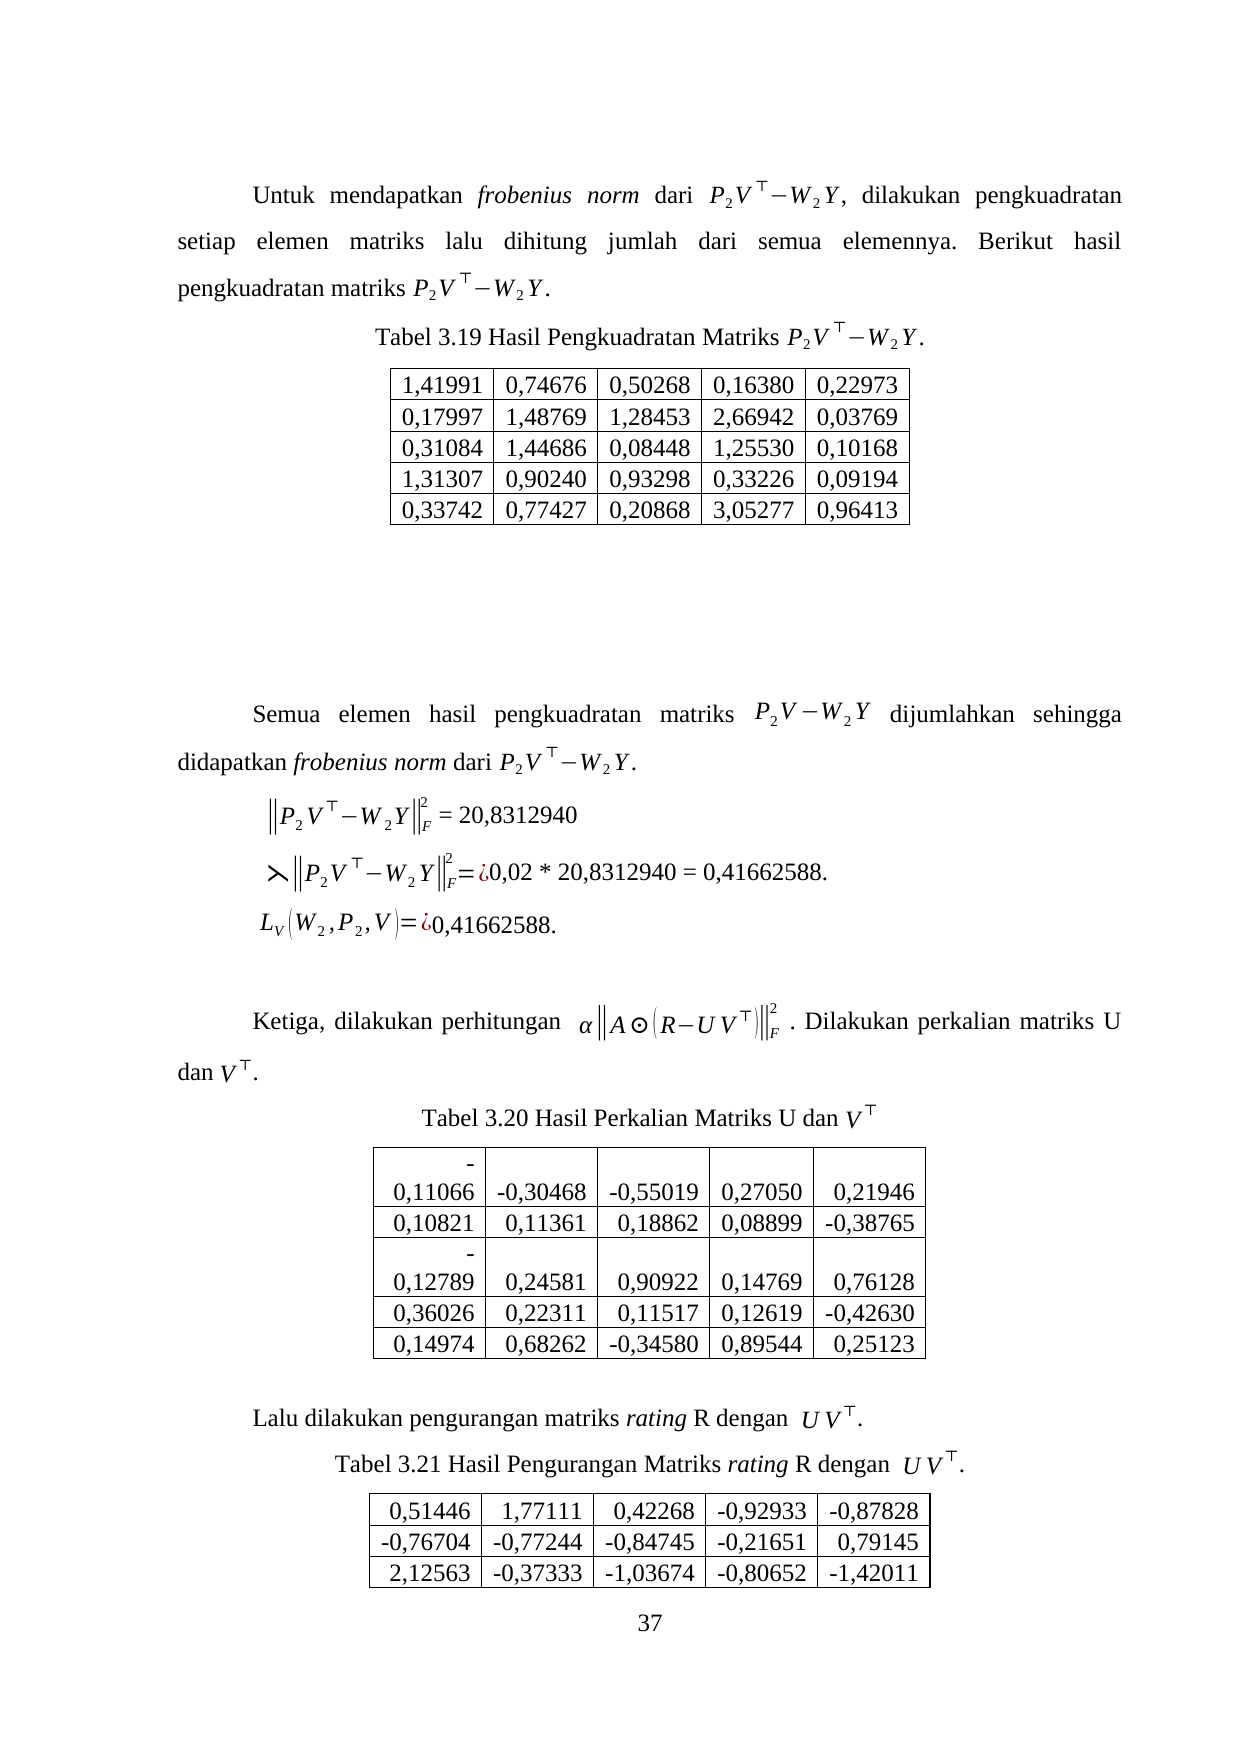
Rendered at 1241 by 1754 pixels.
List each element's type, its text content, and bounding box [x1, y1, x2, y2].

text Untuk mendapatkan frobenius norm dari , dilakukan pengkuadratan setiap elemen matriks lalu dihitung jumlah dari semua elemennya. Berikut hasil pengkuadratan matriks . [177, 177, 1122, 304]
table_cell -1,42011 [818, 1557, 929, 1587]
text Semua elemen hasil pengkuadratan matriks dijumlahkan sehingga didapatkan frobenius norm dari . [177, 698, 1122, 778]
table_cell 3,05277 [702, 494, 805, 524]
table_cell 2,12563 [370, 1557, 481, 1587]
table_header 0,42268 [594, 1494, 705, 1524]
table_cell 0,31084 [391, 432, 493, 462]
text Tabel 3.21 Hasil Pengurangan Matriks rating R dengan . [177, 1448, 1122, 1479]
text Tabel 3.20 Hasil Perkalian Matriks U dan [177, 1102, 1122, 1133]
table_cell 0,14769 [710, 1238, 813, 1296]
table_header 0,21946 [814, 1148, 925, 1206]
table_cell 0,96413 [806, 494, 909, 524]
table_cell 0,68262 [486, 1328, 597, 1358]
table_cell 1,31307 [391, 463, 493, 493]
table_cell 0,90922 [598, 1238, 709, 1296]
table_cell 2,66942 [702, 400, 805, 431]
table_cell 0,10168 [806, 432, 909, 462]
table_cell 0,12619 [710, 1297, 813, 1327]
table_cell 1,28453 [598, 400, 701, 431]
table_cell -0,12789 [374, 1238, 485, 1296]
table_cell 0,11361 [486, 1207, 597, 1237]
table_cell 1,25530 [702, 432, 805, 462]
table_header 0,51446 [370, 1494, 481, 1524]
table_cell 0,08448 [598, 432, 701, 462]
table_cell -0,80652 [706, 1557, 817, 1587]
table_cell -0,37333 [482, 1557, 593, 1587]
text 0,02 * 20,8312940 = 0,41662588. [266, 850, 1122, 893]
table_cell 0,79145 [818, 1526, 929, 1556]
table_header 1,77111 [482, 1494, 593, 1524]
table_cell 0,89544 [710, 1328, 813, 1358]
text Tabel 3.19 Hasil Pengkuadratan Matriks . [177, 319, 1122, 354]
table_cell 0,36026 [374, 1297, 485, 1327]
table_cell 0,14974 [374, 1328, 485, 1358]
table_cell -0,21651 [706, 1526, 817, 1556]
table_cell -0,84745 [594, 1526, 705, 1556]
table_header -0,30468 [486, 1148, 597, 1206]
table_cell 0,90240 [494, 463, 597, 493]
text 0,41662588. [177, 907, 1122, 942]
text = 20,8312940 [266, 793, 1122, 836]
text Lalu dilakukan pengurangan matriks rating R dengan . [177, 1402, 1122, 1433]
table_cell 0,18862 [598, 1207, 709, 1237]
table_header -0,55019 [598, 1148, 709, 1206]
table_cell -0,38765 [814, 1207, 925, 1237]
table_header 1,41991 [391, 369, 493, 399]
table_cell 0,33226 [702, 463, 805, 493]
table_cell 0,24581 [486, 1238, 597, 1296]
table_cell 0,93298 [598, 463, 701, 493]
table_cell 0,08899 [710, 1207, 813, 1237]
table_cell -0,42630 [814, 1297, 925, 1327]
table_cell 0,22311 [486, 1297, 597, 1327]
table_cell 0,10821 [374, 1207, 485, 1237]
table_cell 0,76128 [814, 1238, 925, 1296]
text Ketiga, dilakukan perhitungan . Dilakukan perkalian matriks U dan . [177, 999, 1122, 1087]
table_header -0,11066 [374, 1148, 485, 1206]
table_header 0,27050 [710, 1148, 813, 1206]
table_cell 0,25123 [814, 1328, 925, 1358]
table_cell -0,76704 [370, 1526, 481, 1556]
table_cell -0,34580 [598, 1328, 709, 1358]
table_cell 1,48769 [494, 400, 597, 431]
table_header -0,92933 [706, 1494, 817, 1524]
table_cell 1,44686 [494, 432, 597, 462]
table_header 0,16380 [702, 369, 805, 399]
table_cell 0,09194 [806, 463, 909, 493]
table_cell 0,77427 [494, 494, 597, 524]
table_cell 0,33742 [391, 494, 493, 524]
table_cell 0,17997 [391, 400, 493, 431]
table_header 0,74676 [494, 369, 597, 399]
table_cell -1,03674 [594, 1557, 705, 1587]
table_header 0,22973 [806, 369, 909, 399]
table_cell 0,20868 [598, 494, 701, 524]
table_cell 0,03769 [806, 400, 909, 431]
table_cell -0,77244 [482, 1526, 593, 1556]
table_header -0,87828 [818, 1494, 929, 1524]
table_header 0,50268 [598, 369, 701, 399]
table_cell 0,11517 [598, 1297, 709, 1327]
